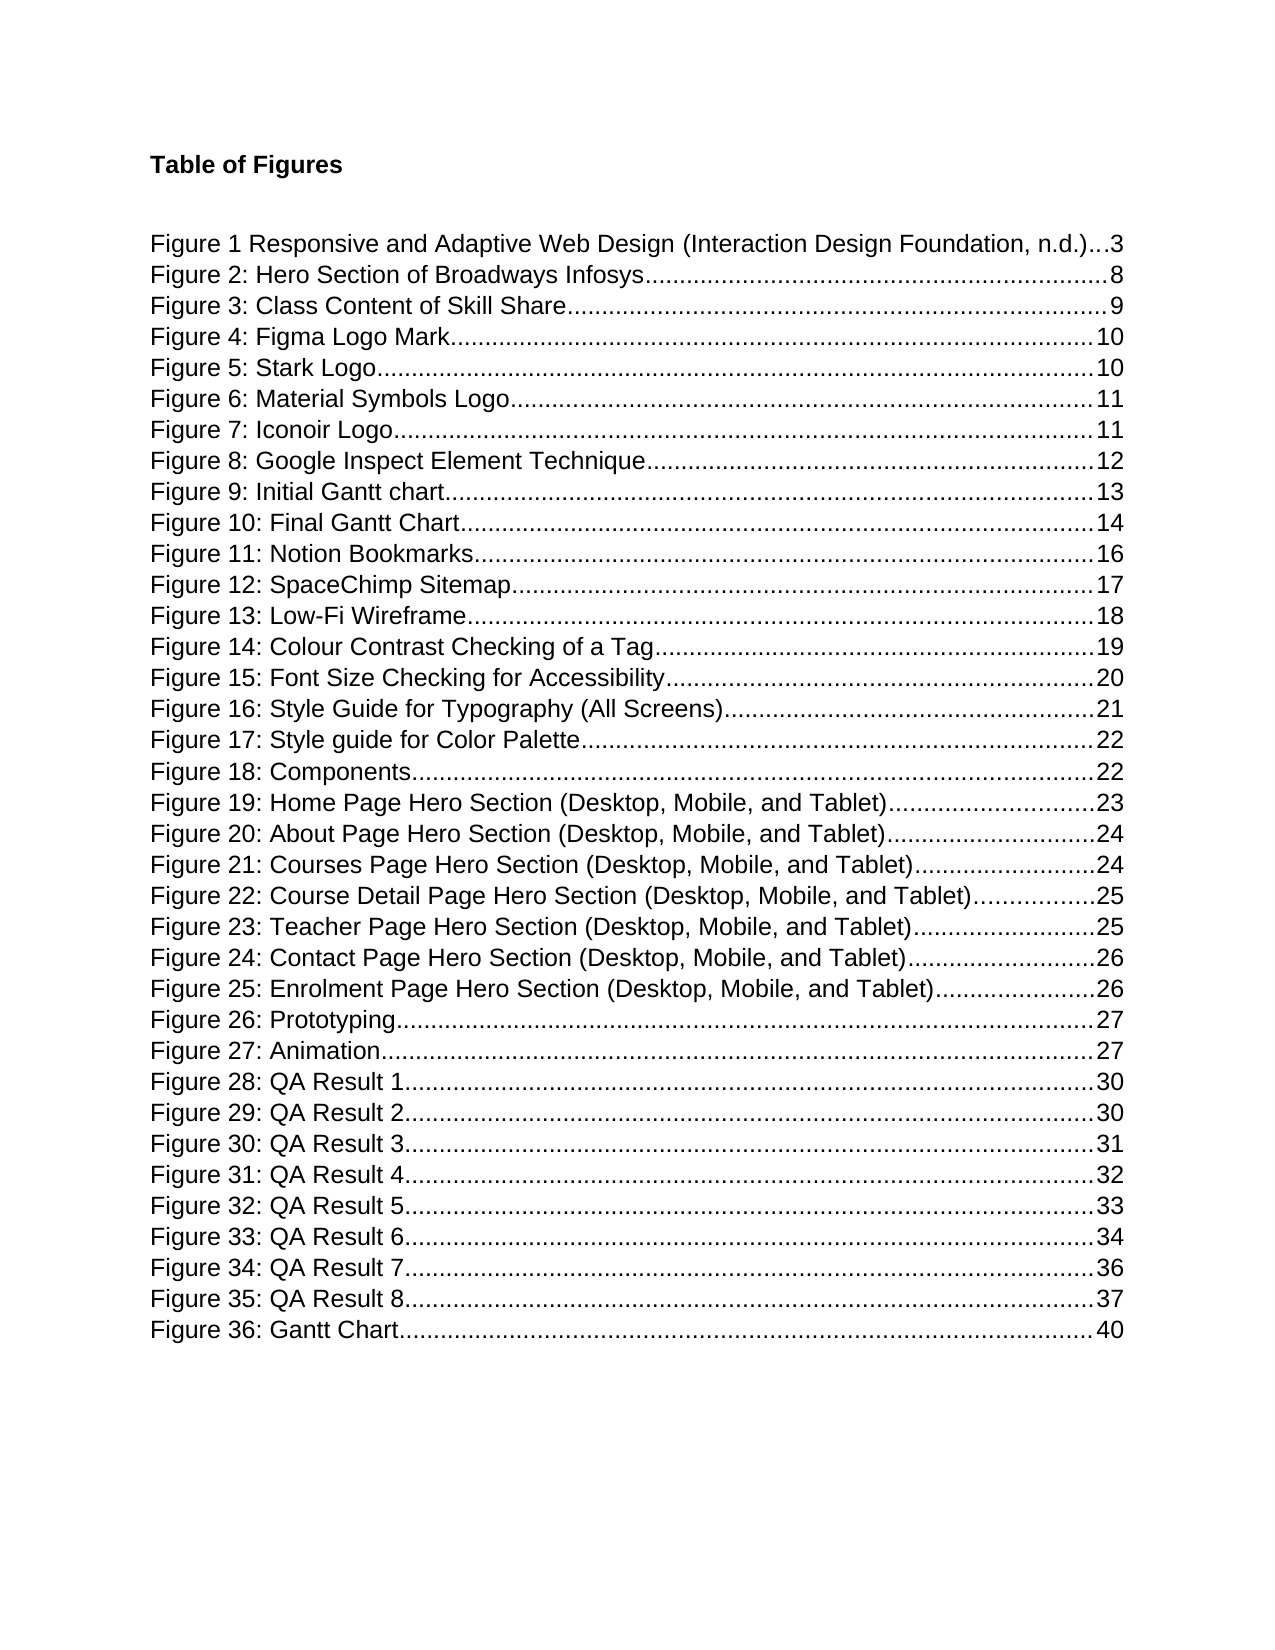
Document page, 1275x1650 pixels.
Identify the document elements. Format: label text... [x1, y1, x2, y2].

text Figure 22: Course Detail Page Hero Section (Desktop, Mobile, and Tablet) 25 [150, 881, 1125, 909]
text Figure 33: QA Result 6 34 [150, 1222, 1125, 1251]
text Figure 6: Material Symbols Logo 11 [150, 384, 1125, 413]
text Figure 12: SpaceChimp Sitemap 17 [150, 570, 1125, 599]
text Figure 3: Class Content of Skill Share 9 [150, 291, 1125, 319]
text Figure 21: Courses Page Hero Section (Desktop, Mobile, and Tablet) 24 [150, 849, 1125, 878]
text Figure 8: Google Inspect Element Technique 12 [150, 446, 1125, 475]
text Figure 30: QA Result 3 31 [150, 1129, 1125, 1158]
text Figure 7: Iconoir Logo 11 [150, 415, 1125, 444]
text Figure 31: QA Result 4 32 [150, 1160, 1125, 1189]
text Figure 17: Style guide for Color Palette 22 [150, 725, 1125, 754]
text Figure 23: Teacher Page Hero Section (Desktop, Mobile, and Tablet) 25 [150, 912, 1125, 940]
text Figure 34: QA Result 7 36 [150, 1253, 1125, 1282]
text Figure 19: Home Page Hero Section (Desktop, Mobile, and Tablet) 23 [150, 787, 1125, 816]
text Figure 13: Low-Fi Wireframe 18 [150, 601, 1125, 630]
text Table of Figures [150, 150, 1125, 179]
text Figure 9: Initial Gantt chart 13 [150, 477, 1125, 506]
text Figure 20: About Page Hero Section (Desktop, Mobile, and Tablet) 24 [150, 818, 1125, 847]
text Figure 15: Font Size Checking for Accessibility 20 [150, 663, 1125, 692]
text Figure 25: Enrolment Page Hero Section (Desktop, Mobile, and Tablet) 26 [150, 974, 1125, 1002]
text Figure 1 Responsive and Adaptive Web Design (Interaction Design Foundation, n.d.). 3 [150, 229, 1125, 257]
text Figure 29: QA Result 2 30 [150, 1098, 1125, 1127]
text Figure 18: Components 22 [150, 756, 1125, 785]
text Figure 14: Colour Contrast Checking of a Tag 19 [150, 632, 1125, 661]
text Figure 35: QA Result 8 37 [150, 1284, 1125, 1313]
text Figure 11: Notion Bookmarks 16 [150, 539, 1125, 568]
text Figure 28: QA Result 1 30 [150, 1067, 1125, 1096]
text Figure 27: Animation 27 [150, 1036, 1125, 1064]
text Figure 4: Figma Logo Mark 10 [150, 322, 1125, 351]
text Figure 32: QA Result 5 33 [150, 1191, 1125, 1220]
text Figure 2: Hero Section of Broadways Infosys 8 [150, 260, 1125, 288]
text Figure 10: Final Gantt Chart 14 [150, 508, 1125, 537]
text Figure 26: Prototyping 27 [150, 1005, 1125, 1033]
text Figure 5: Stark Logo 10 [150, 353, 1125, 382]
text Figure 36: Gantt Chart 40 [150, 1315, 1125, 1344]
text Figure 24: Contact Page Hero Section (Desktop, Mobile, and Tablet) 26 [150, 943, 1125, 971]
text Figure 16: Style Guide for Typography (All Screens) 21 [150, 694, 1125, 723]
